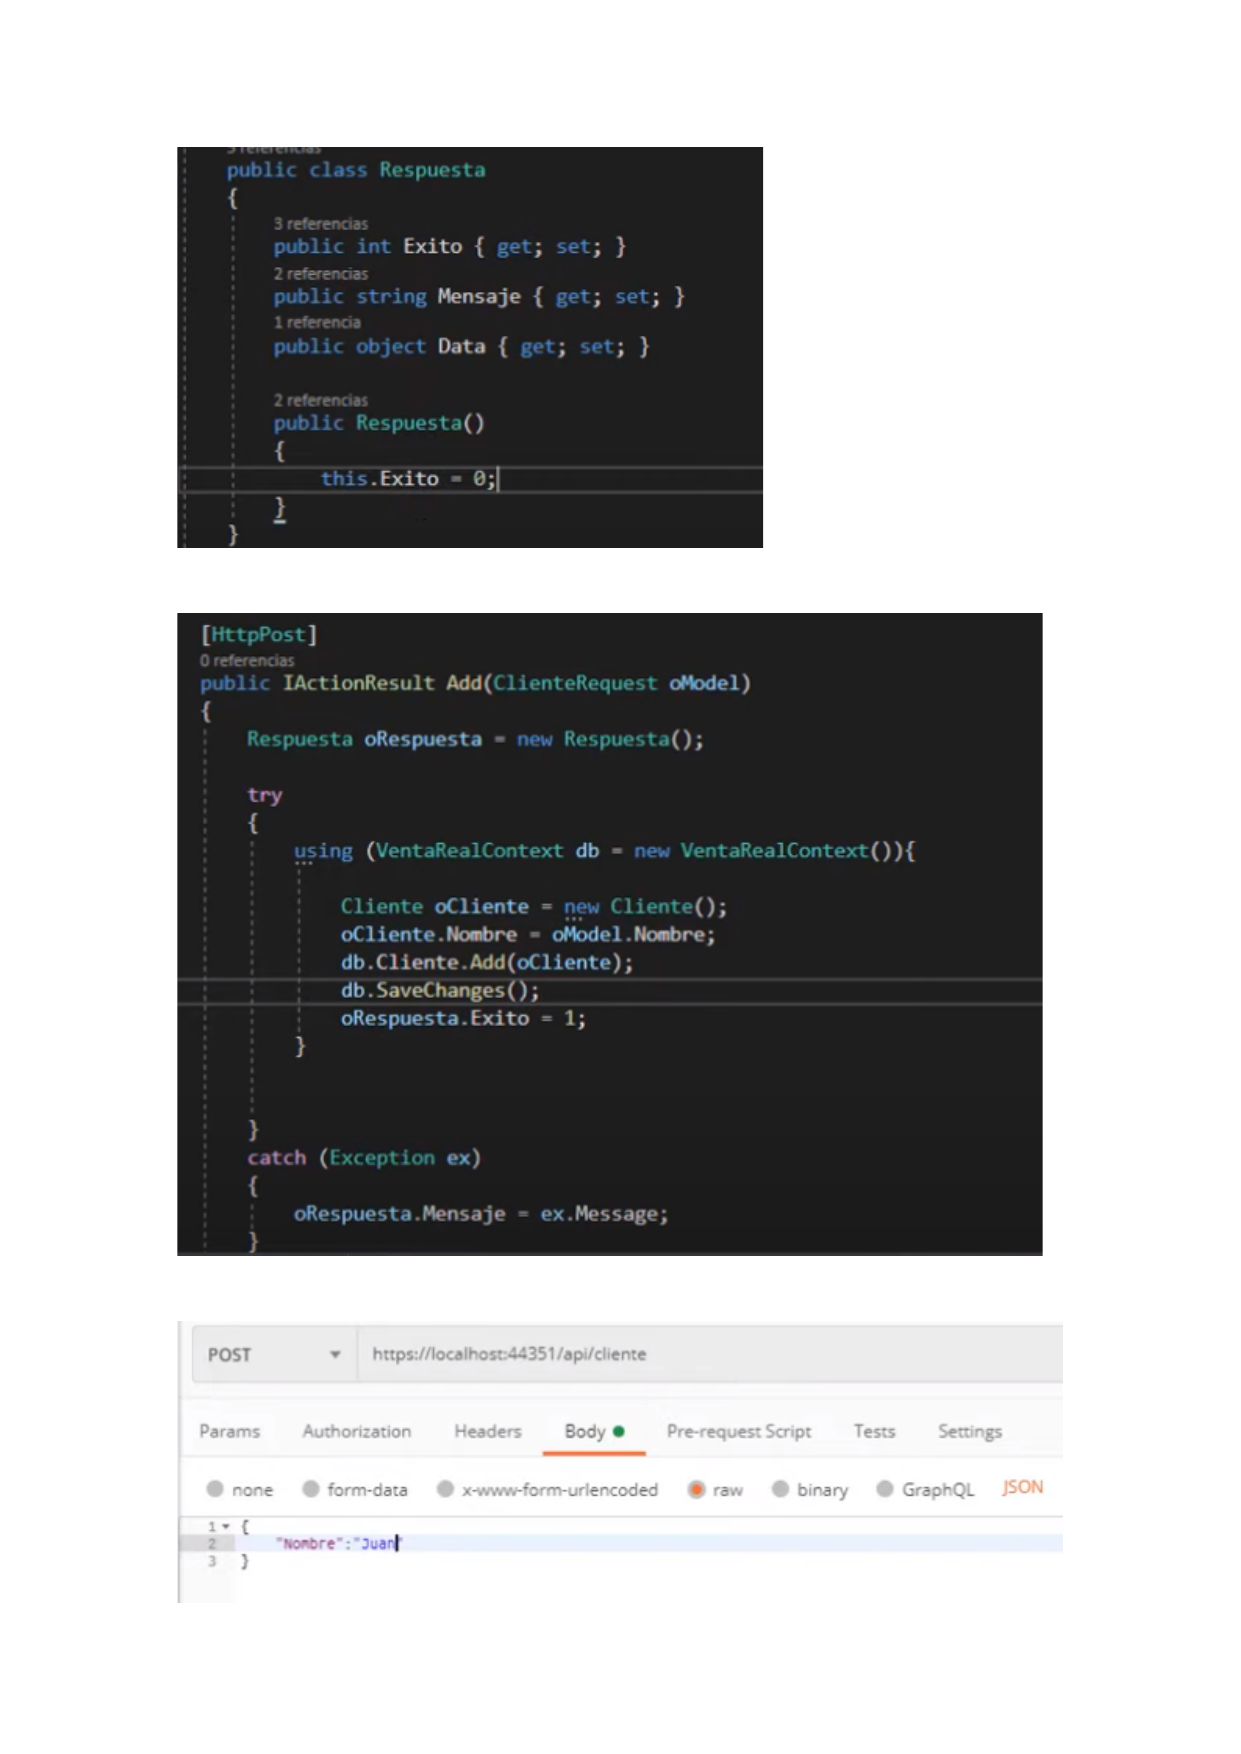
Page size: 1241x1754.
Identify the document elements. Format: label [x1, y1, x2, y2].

picture [177, 613, 1043, 1256]
picture [177, 147, 764, 548]
picture [177, 1321, 1063, 1603]
